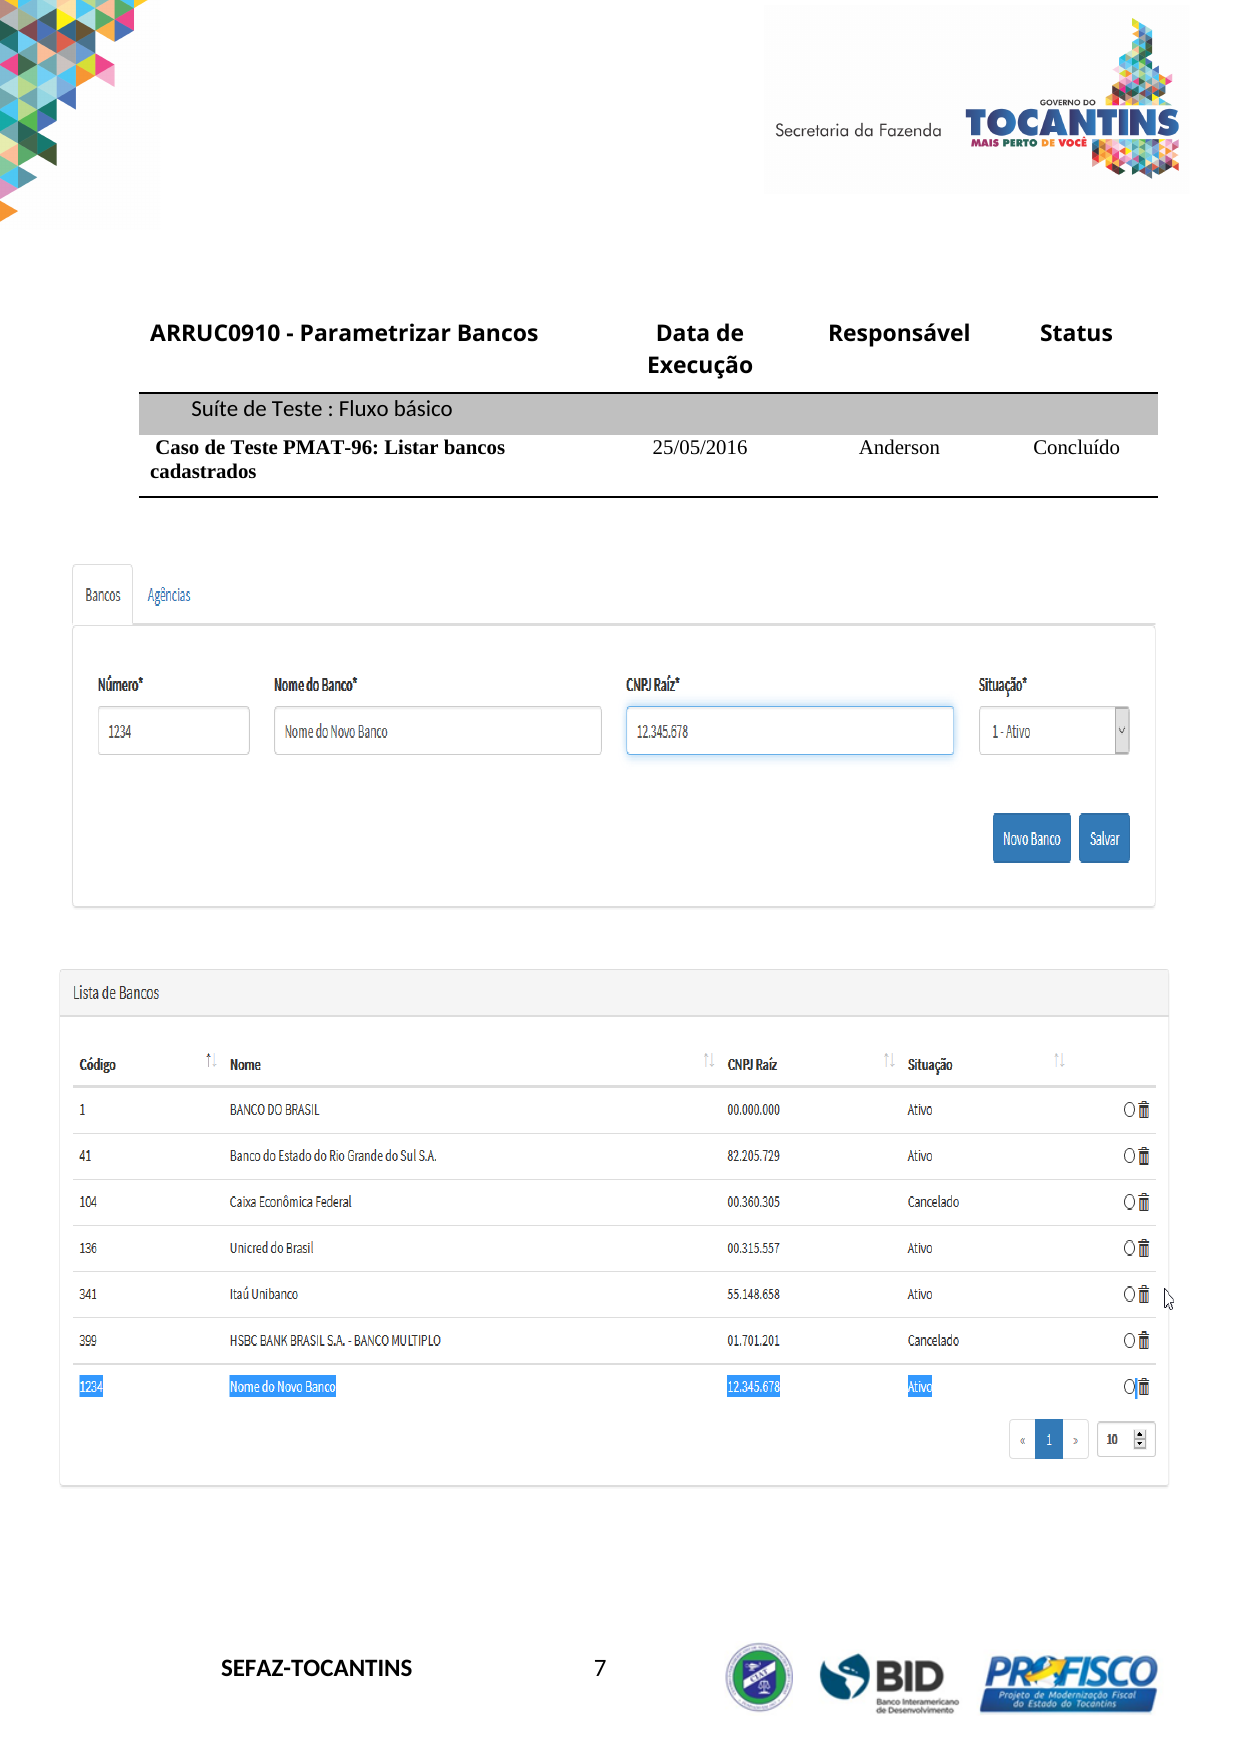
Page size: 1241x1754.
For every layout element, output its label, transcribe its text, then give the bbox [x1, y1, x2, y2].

table_header Status [995, 317, 1158, 392]
table_header Responsável [803, 317, 995, 392]
table_cell Anderson [803, 435, 995, 496]
table_cell 25/05/2016 [596, 435, 803, 496]
table_cell Concluído [995, 435, 1158, 496]
table_header Data de Execução [596, 317, 803, 392]
picture [0, 0, 161, 230]
table_cell Suíte de Teste : Fluxo básico [139, 394, 1158, 435]
picture [723, 1641, 1164, 1716]
picture [54, 960, 1179, 1502]
picture [763, 5, 1190, 194]
table_header ARRUC0910 - Parametrizar Bancos [139, 317, 596, 392]
table_cell Caso de Teste PMAT-96: Listar bancos cadastrados [139, 435, 596, 496]
picture [54, 541, 1164, 920]
